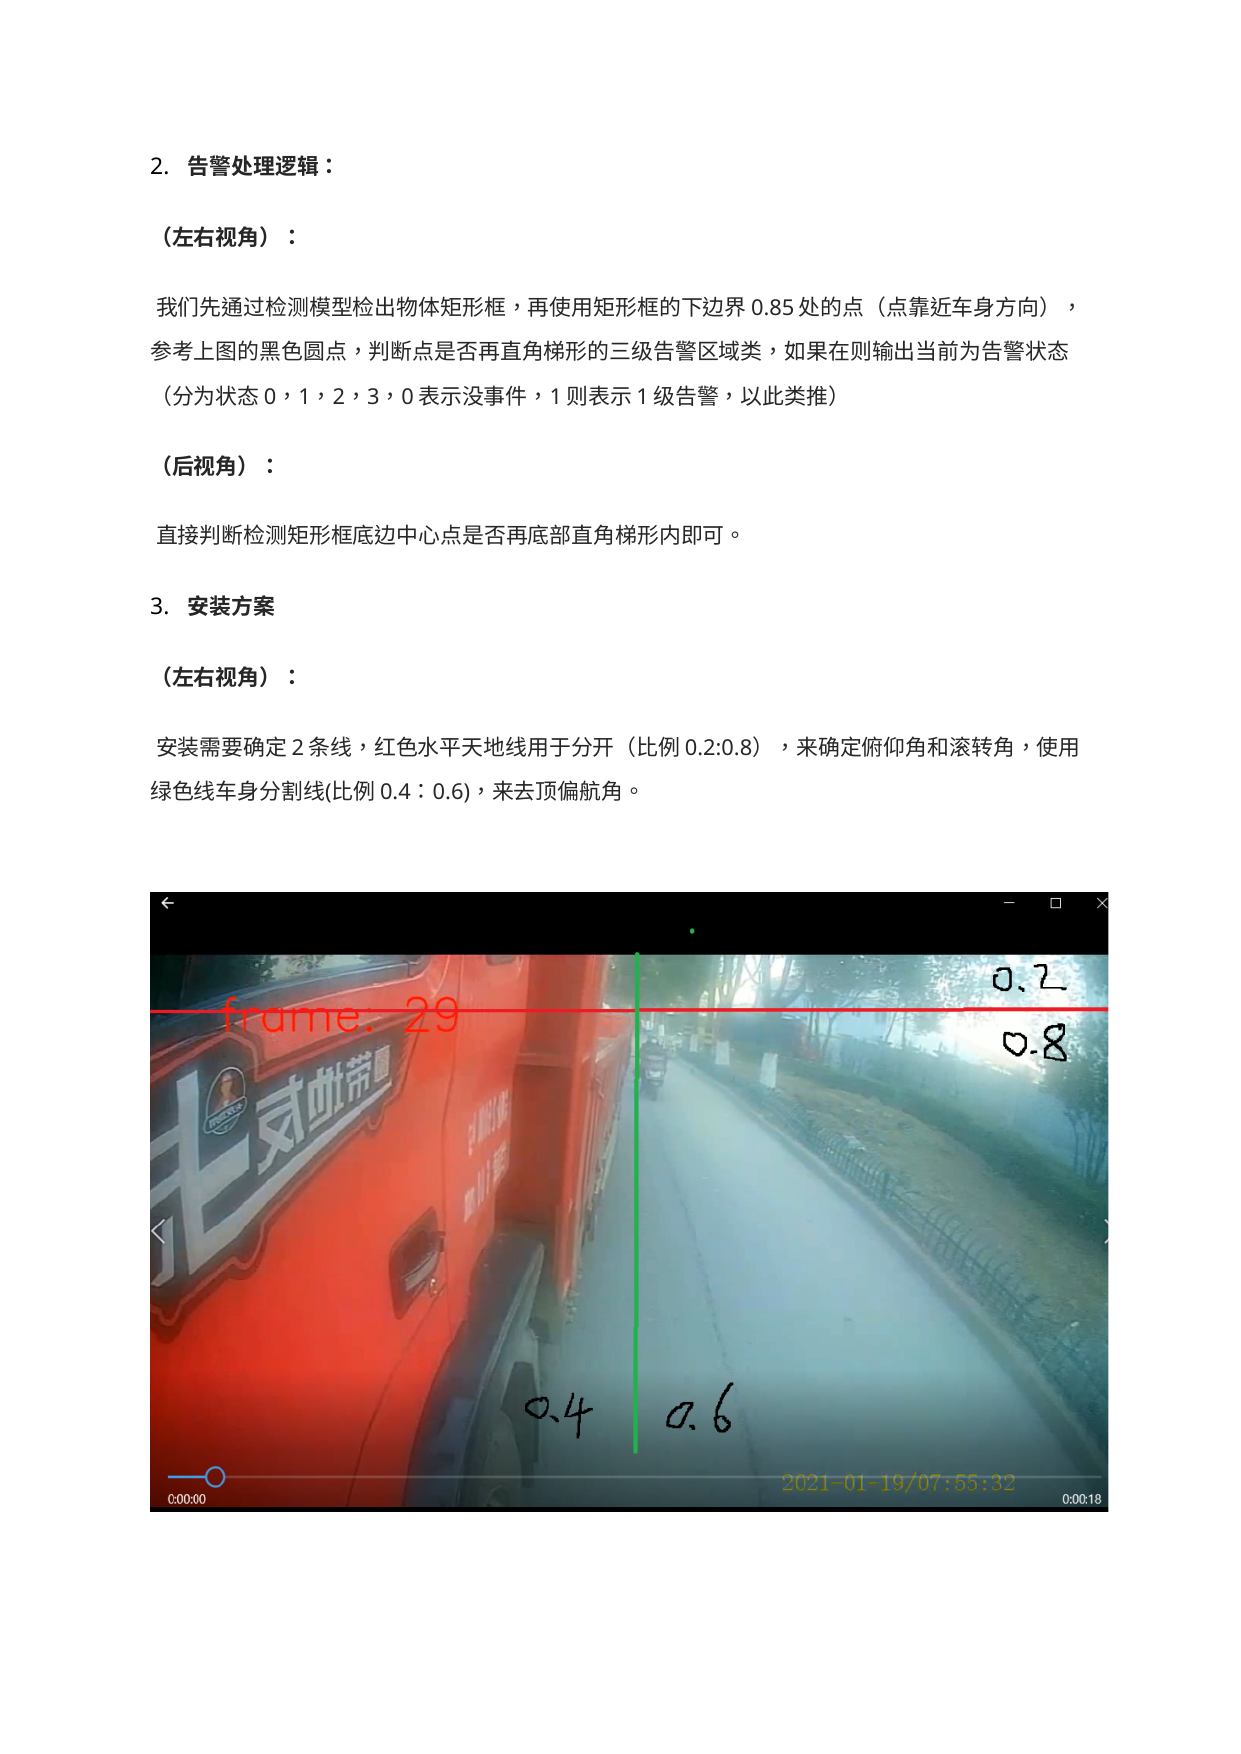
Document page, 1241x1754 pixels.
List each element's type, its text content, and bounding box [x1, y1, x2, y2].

list 安装方案 [150, 590, 1090, 621]
text 直接判断检测矩形框底边中心点是否再底部直角梯形内即可。 [150, 520, 1090, 550]
list 告警处理逻辑： [150, 150, 1090, 181]
text （左右视角）： [150, 222, 1090, 252]
picture [150, 892, 1109, 1512]
text 我们先通过检测模型检出物体矩形框，再使用矩形框的下边界0.85处的点（点靠近车身方向），参考上图的黑色圆点，判断点是否再直角梯形的三级告警区域类，如果在则输出当前为告警状态（分为状态0，1，2，3，0表示没事件，1则表示1级告警，以此类推） [150, 292, 1090, 411]
text （后视角）： [150, 451, 1090, 480]
text （左右视角）： [150, 662, 1090, 692]
text 安装需要确定2条线，红色水平天地线用于分开（比例0.2:0.8），来确定俯仰角和滚转角，使用绿色线车身分割线(比例0.4：0.6)，来去顶偏航角。 [150, 732, 1090, 806]
